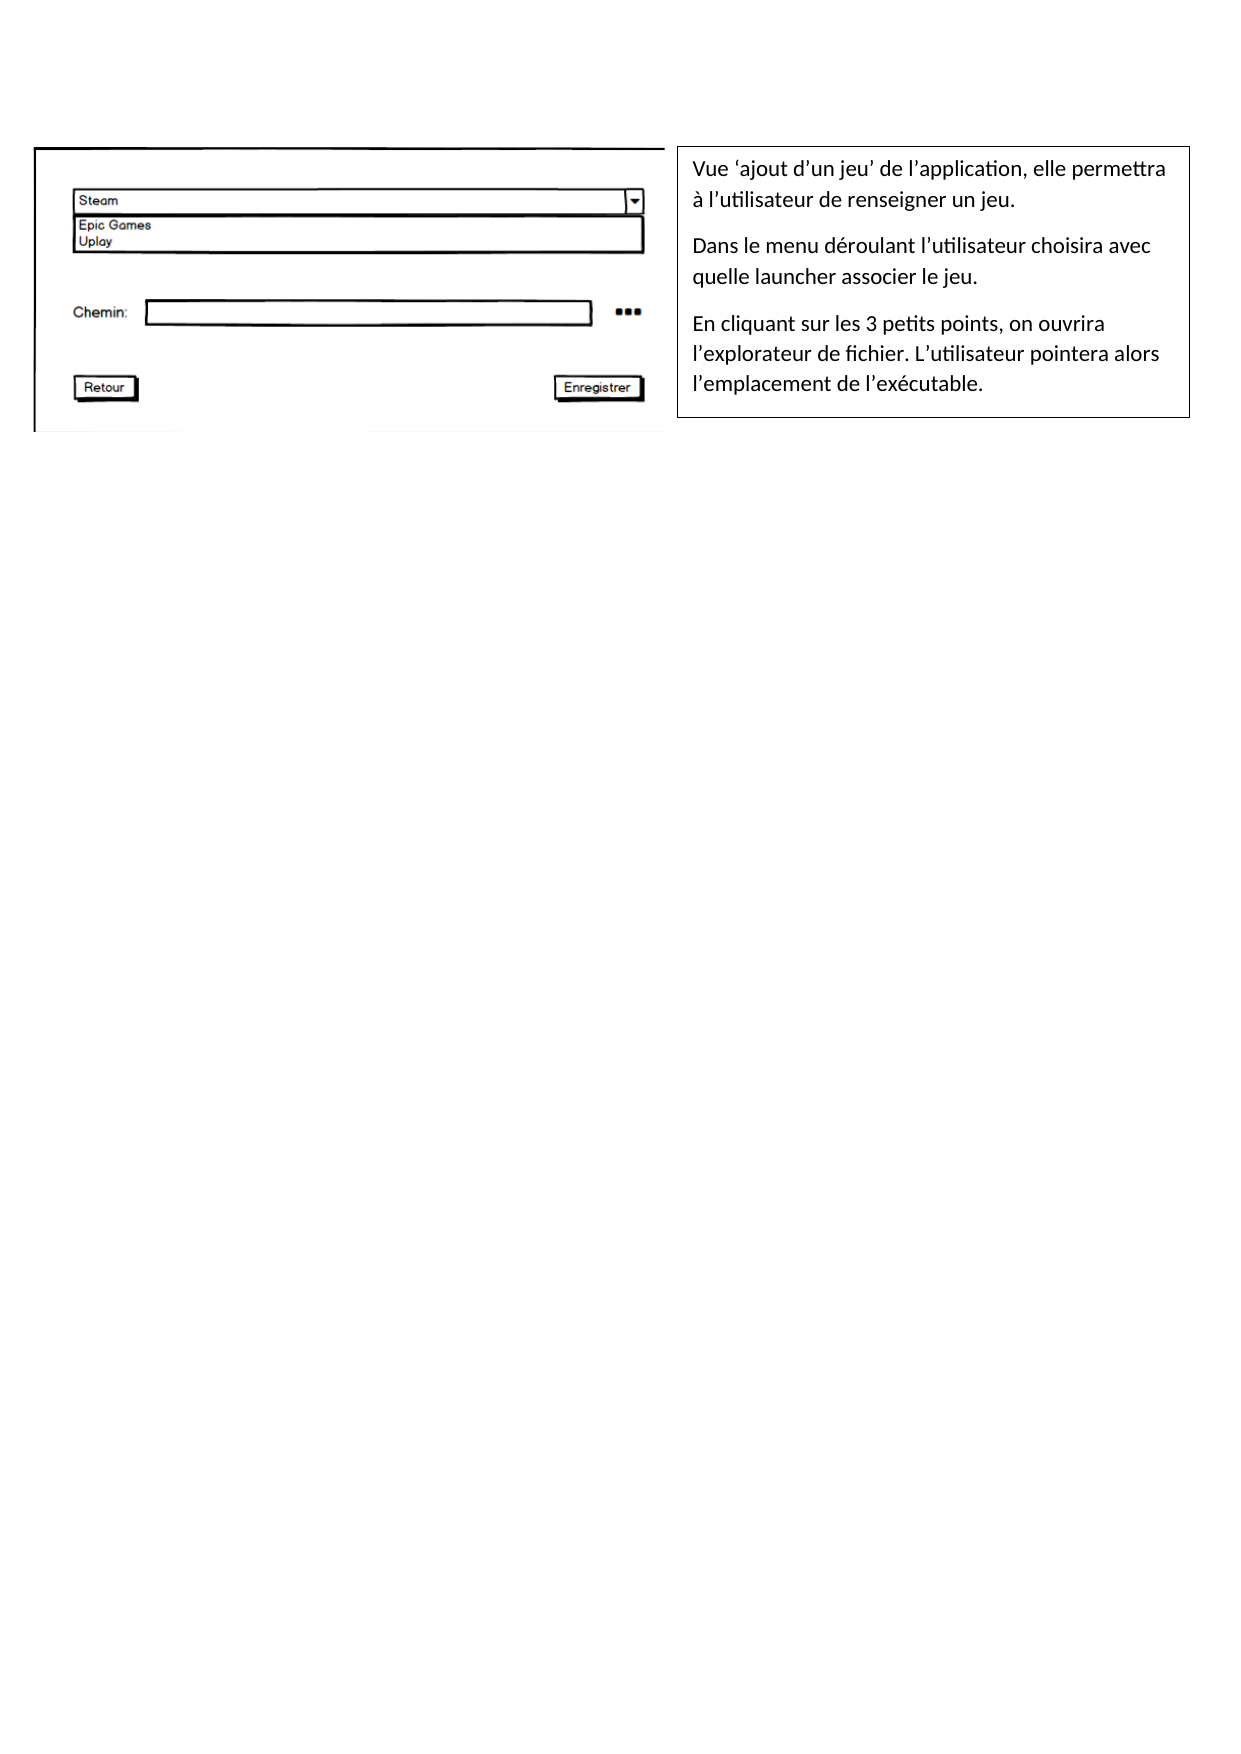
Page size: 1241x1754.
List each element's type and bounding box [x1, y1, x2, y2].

picture [33, 147, 664, 432]
